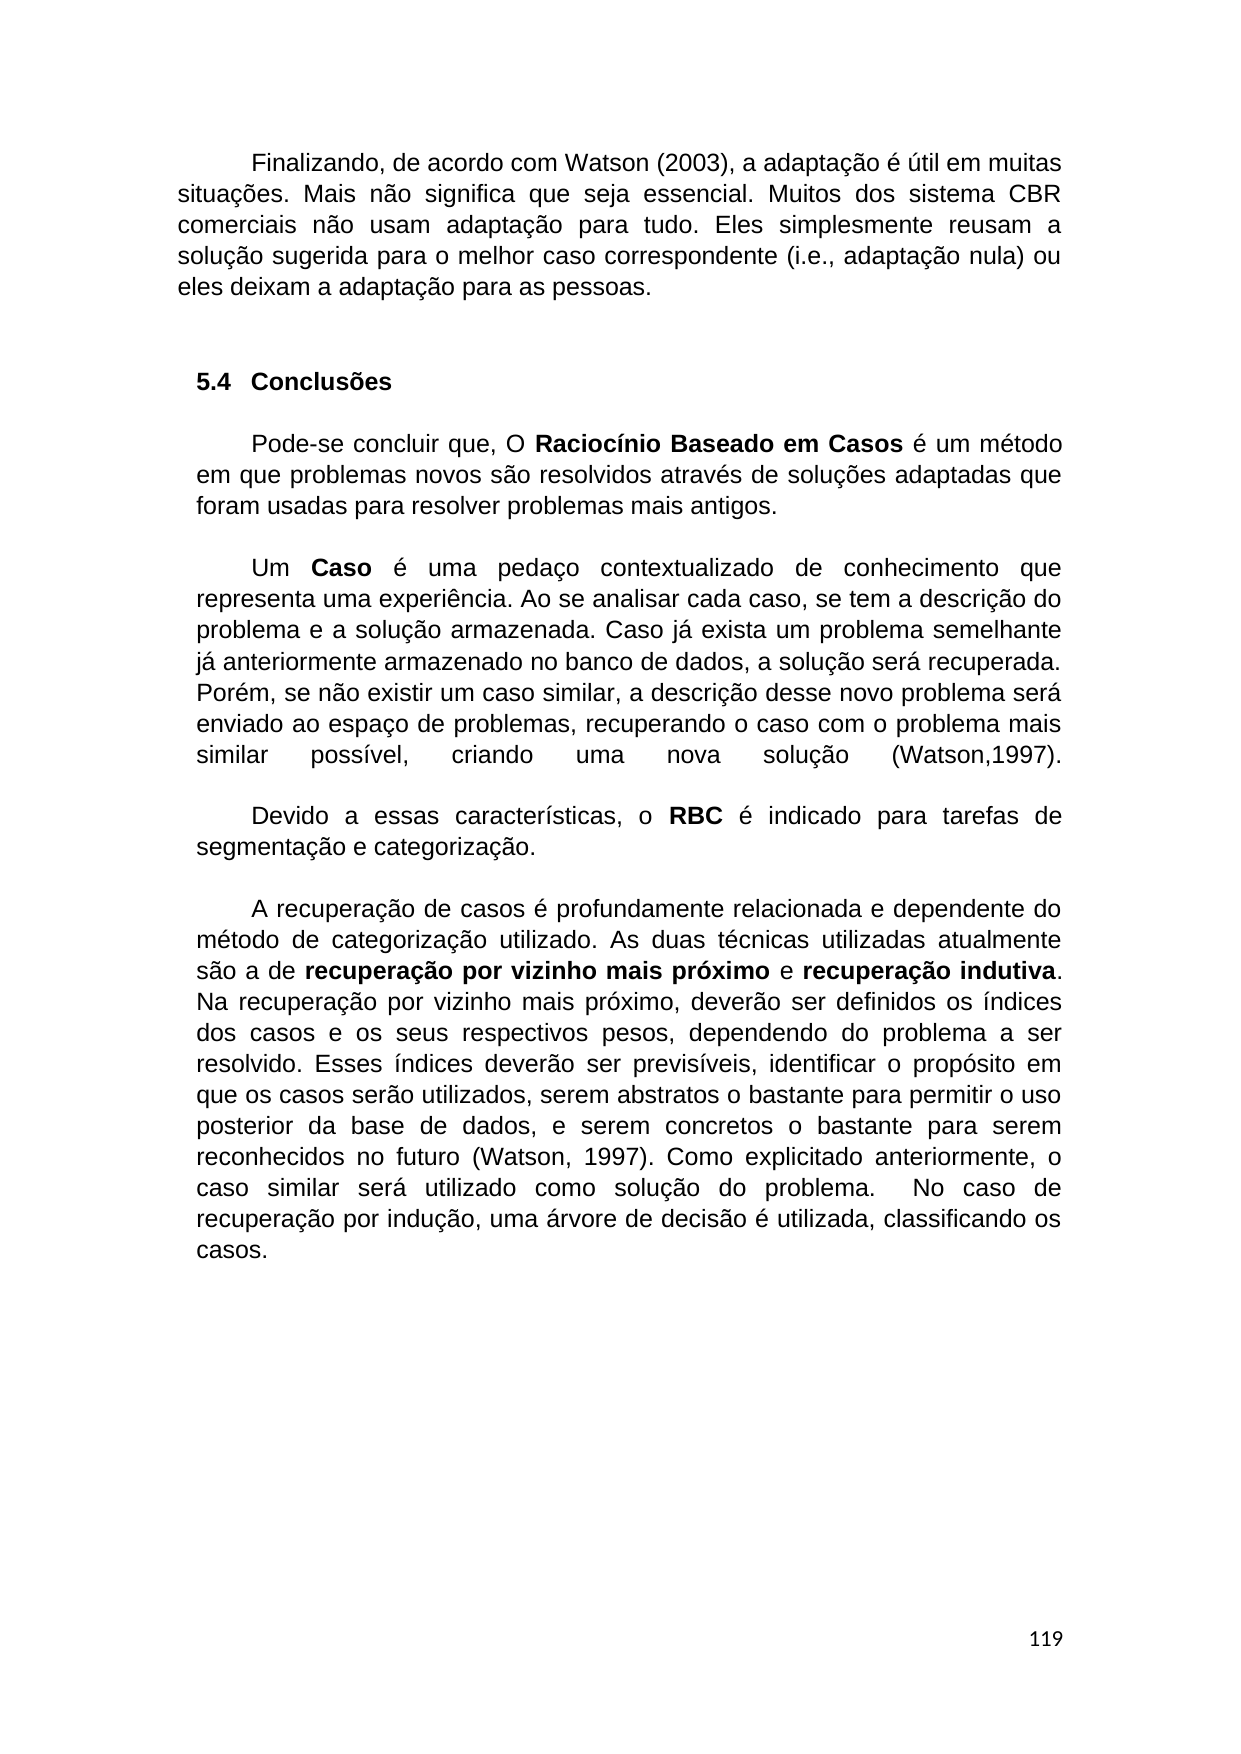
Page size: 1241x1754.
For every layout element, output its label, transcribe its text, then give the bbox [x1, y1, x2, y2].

text Finalizando, de acordo com Watson (2003), a adaptação é útil em muitas situações. Mais não significa que seja essencial. Muitos dos sistema CBR comerciais não usam adaptação para tudo. Eles simplesmente reusam a solução sugerida para o melhor caso correspondente (i.e., adaptação nula) ou eles deixam a adaptação para as pessoas. [177, 148, 1063, 301]
list Devido a essas características, o RBC é indicado para tarefas de segmentação e categorização. [196, 801, 1063, 861]
list Pode-se concluir que, O Raciocínio Baseado em Casos é um método em que problemas novos são resolvidos através de soluções adaptadas que foram usadas para resolver problemas mais antigos. [196, 429, 1063, 520]
list Conclusões [196, 367, 1063, 396]
list A recuperação de casos é profundamente relacionada e dependente do método de categorização utilizado. As duas técnicas utilizadas atualmente são a de recuperação por vizinho mais próximo e recuperação indutiva. Na recuperação por vizinho mais próximo, deverão ser definidos os índices dos casos e os seus respectivos pesos, dependendo do problema a ser resolvido. Esses índices deverão ser previsíveis, identificar o propósito em que os casos serão utilizados, serem abstratos o bastante para permitir o uso posterior da base de dados, e serem concretos o bastante para serem reconhecidos no futuro (Watson, 1997). Como explicitado anteriormente, o caso similar será utilizado como solução do problema. No caso de recuperação por indução, uma árvore de decisão é utilizada, classificando os casos. [196, 894, 1063, 1264]
list Um Caso é uma pedaço contextualizado de conhecimento que representa uma experiência. Ao se analisar cada caso, se tem a descrição do problema e a solução armazenada. Caso já exista um problema semelhante já anteriormente armazenado no banco de dados, a solução será recuperada. Porém, se não existir um caso similar, a descrição desse novo problema será enviado ao espaço de problemas, recuperando o caso com o problema mais similar possível, criando uma nova solução (Watson,1997). [196, 553, 1063, 799]
